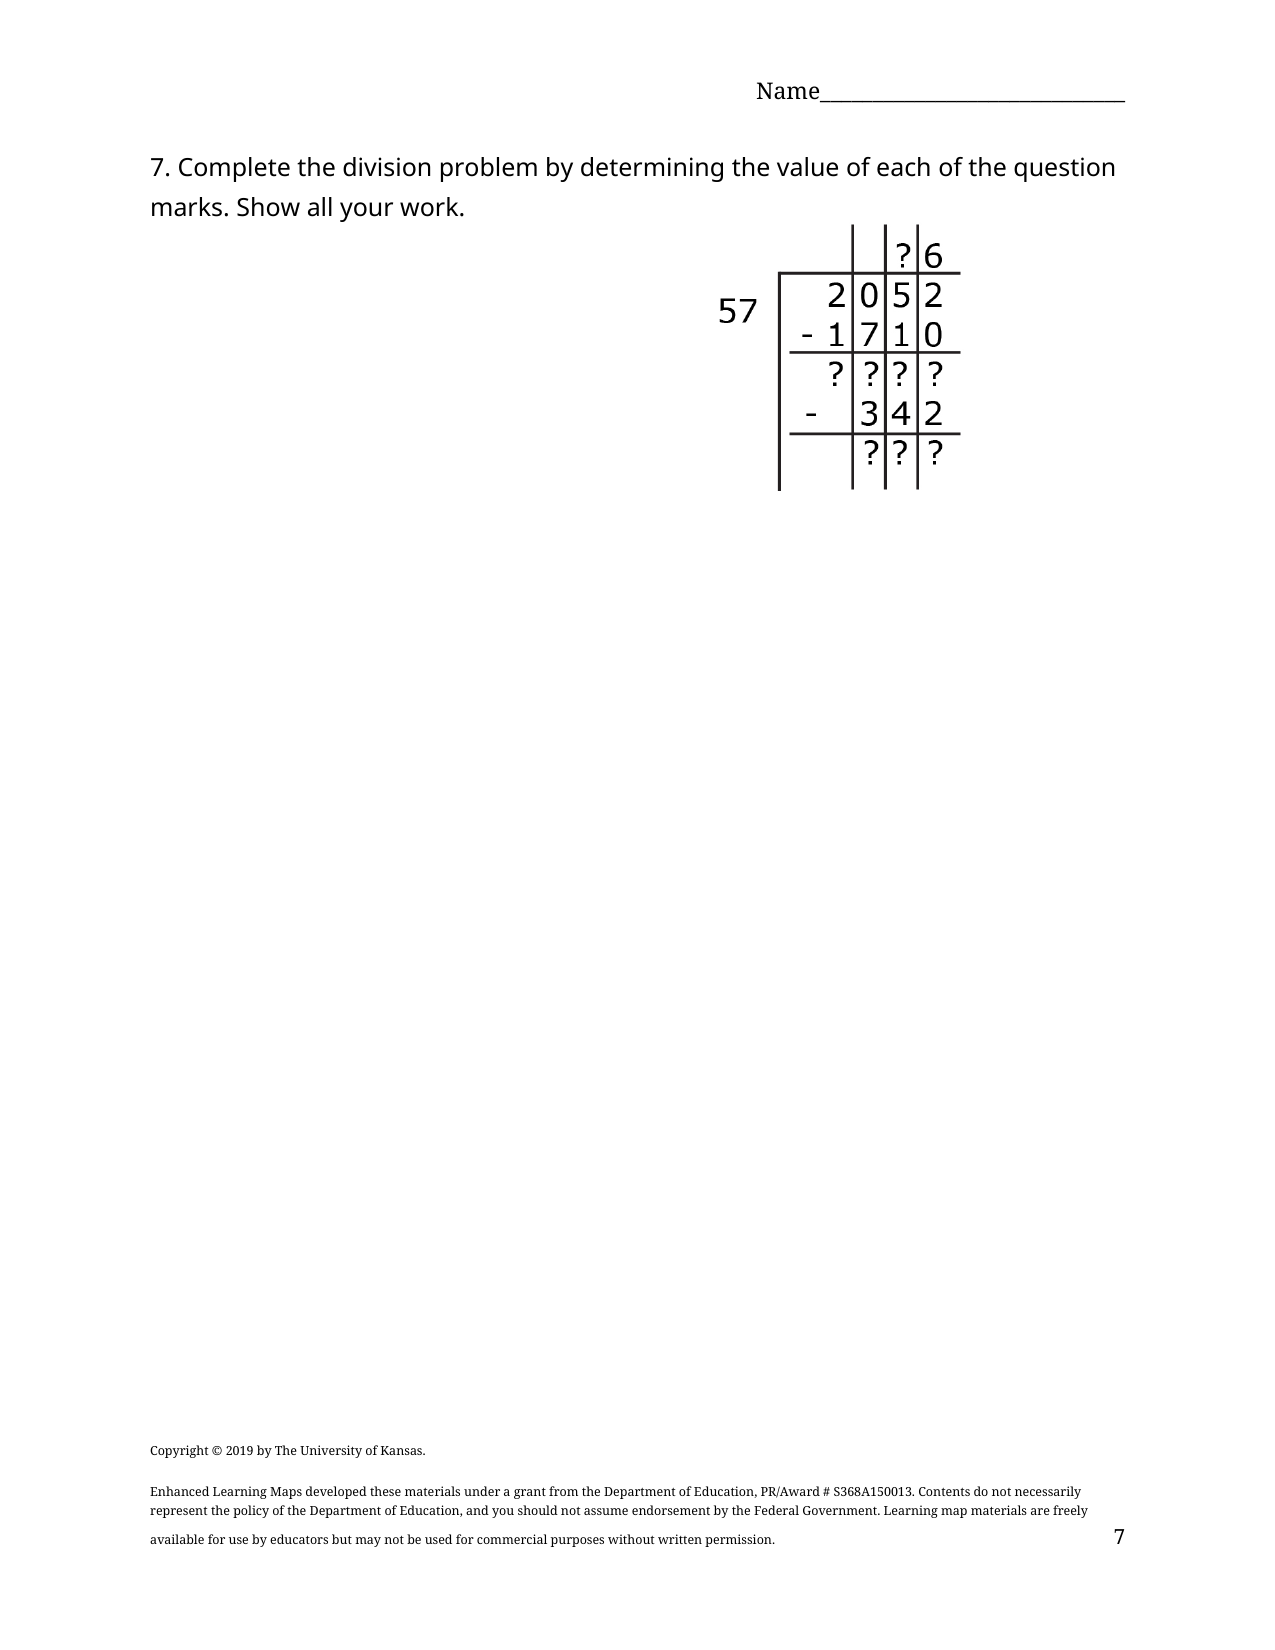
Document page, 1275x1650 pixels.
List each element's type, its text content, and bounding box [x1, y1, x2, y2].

text 7. Complete the division problem by determining the value of each of the question marks. Show all your work. [150, 150, 1125, 223]
picture [702, 206, 975, 507]
